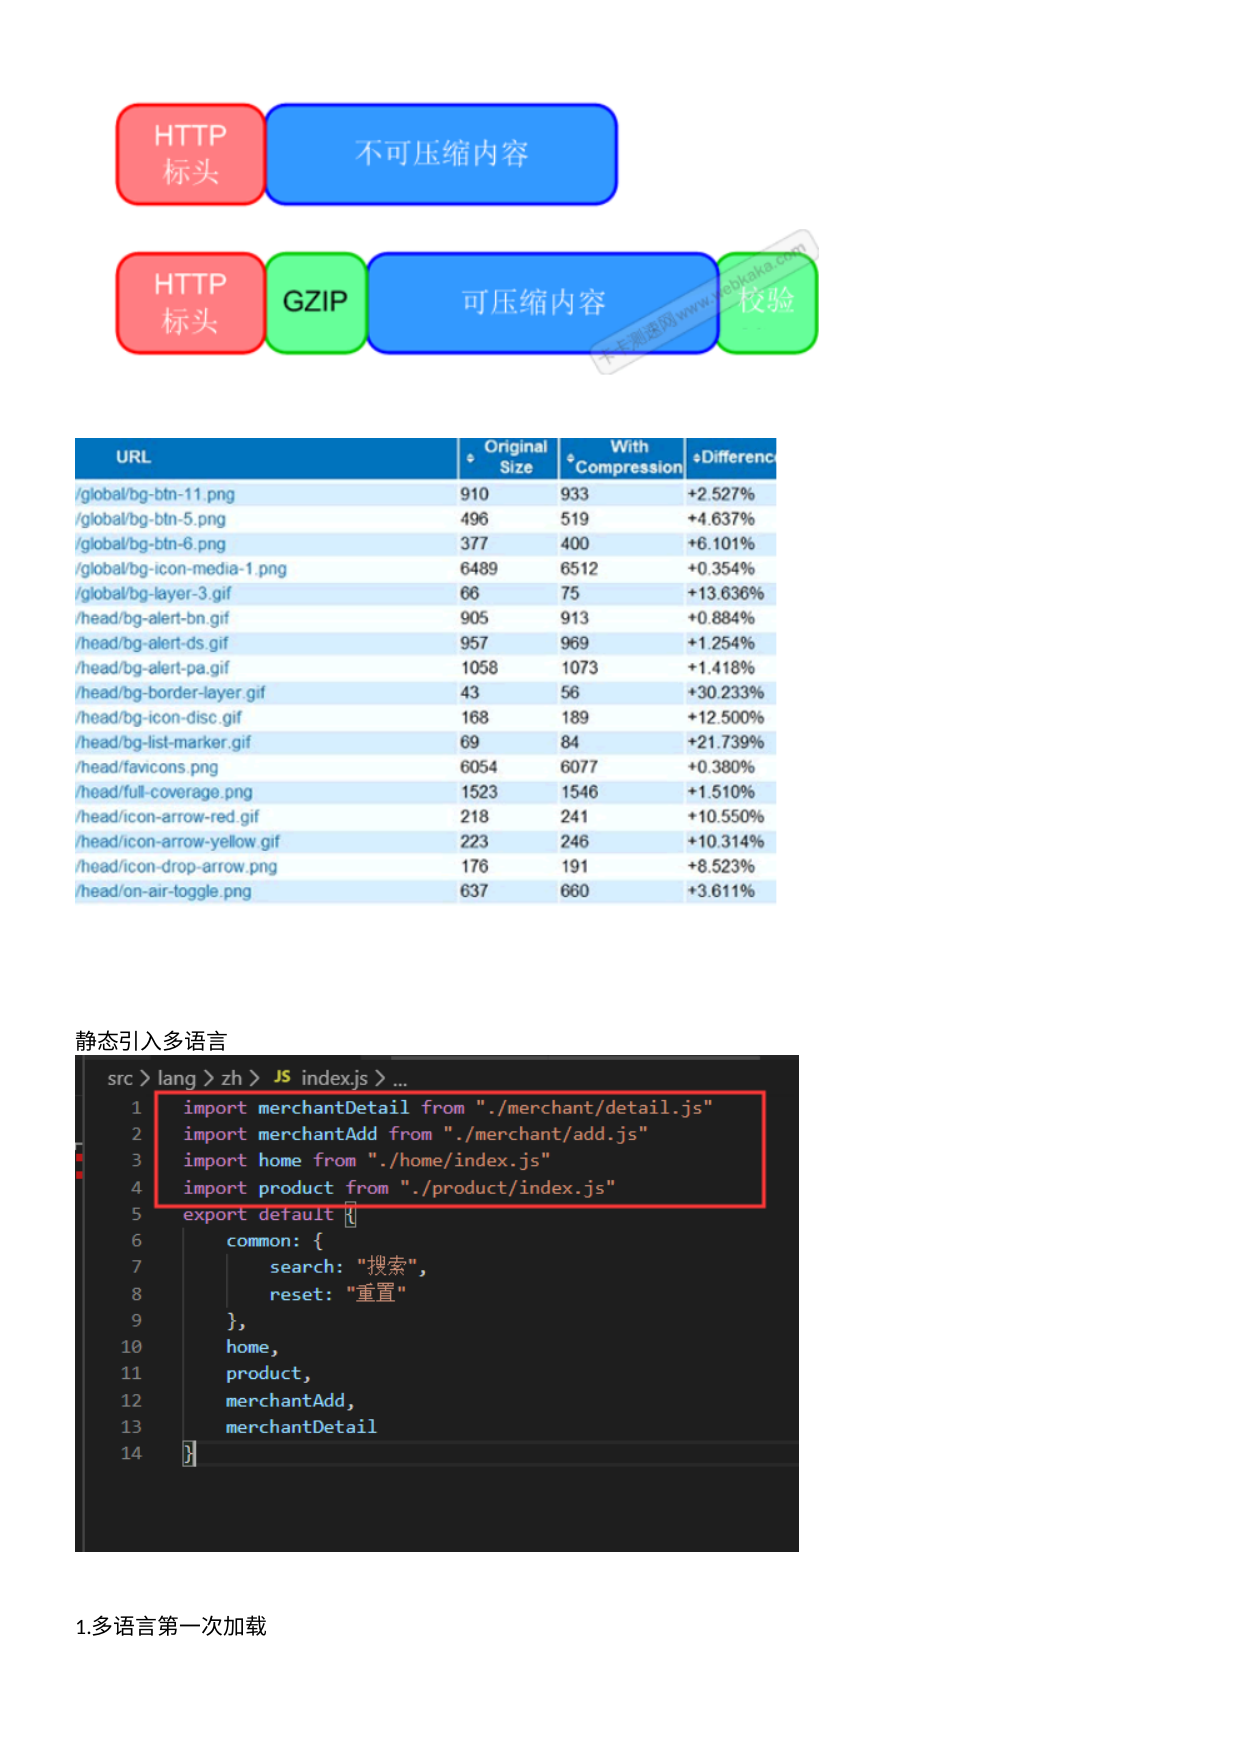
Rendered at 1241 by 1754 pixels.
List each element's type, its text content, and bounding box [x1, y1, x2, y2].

picture [75, 438, 777, 906]
text 1.多语言第一次加载 [75, 1608, 1165, 1641]
text 静态引入多语言 [75, 1023, 1165, 1056]
picture [75, 1055, 799, 1552]
picture [75, 80, 874, 376]
